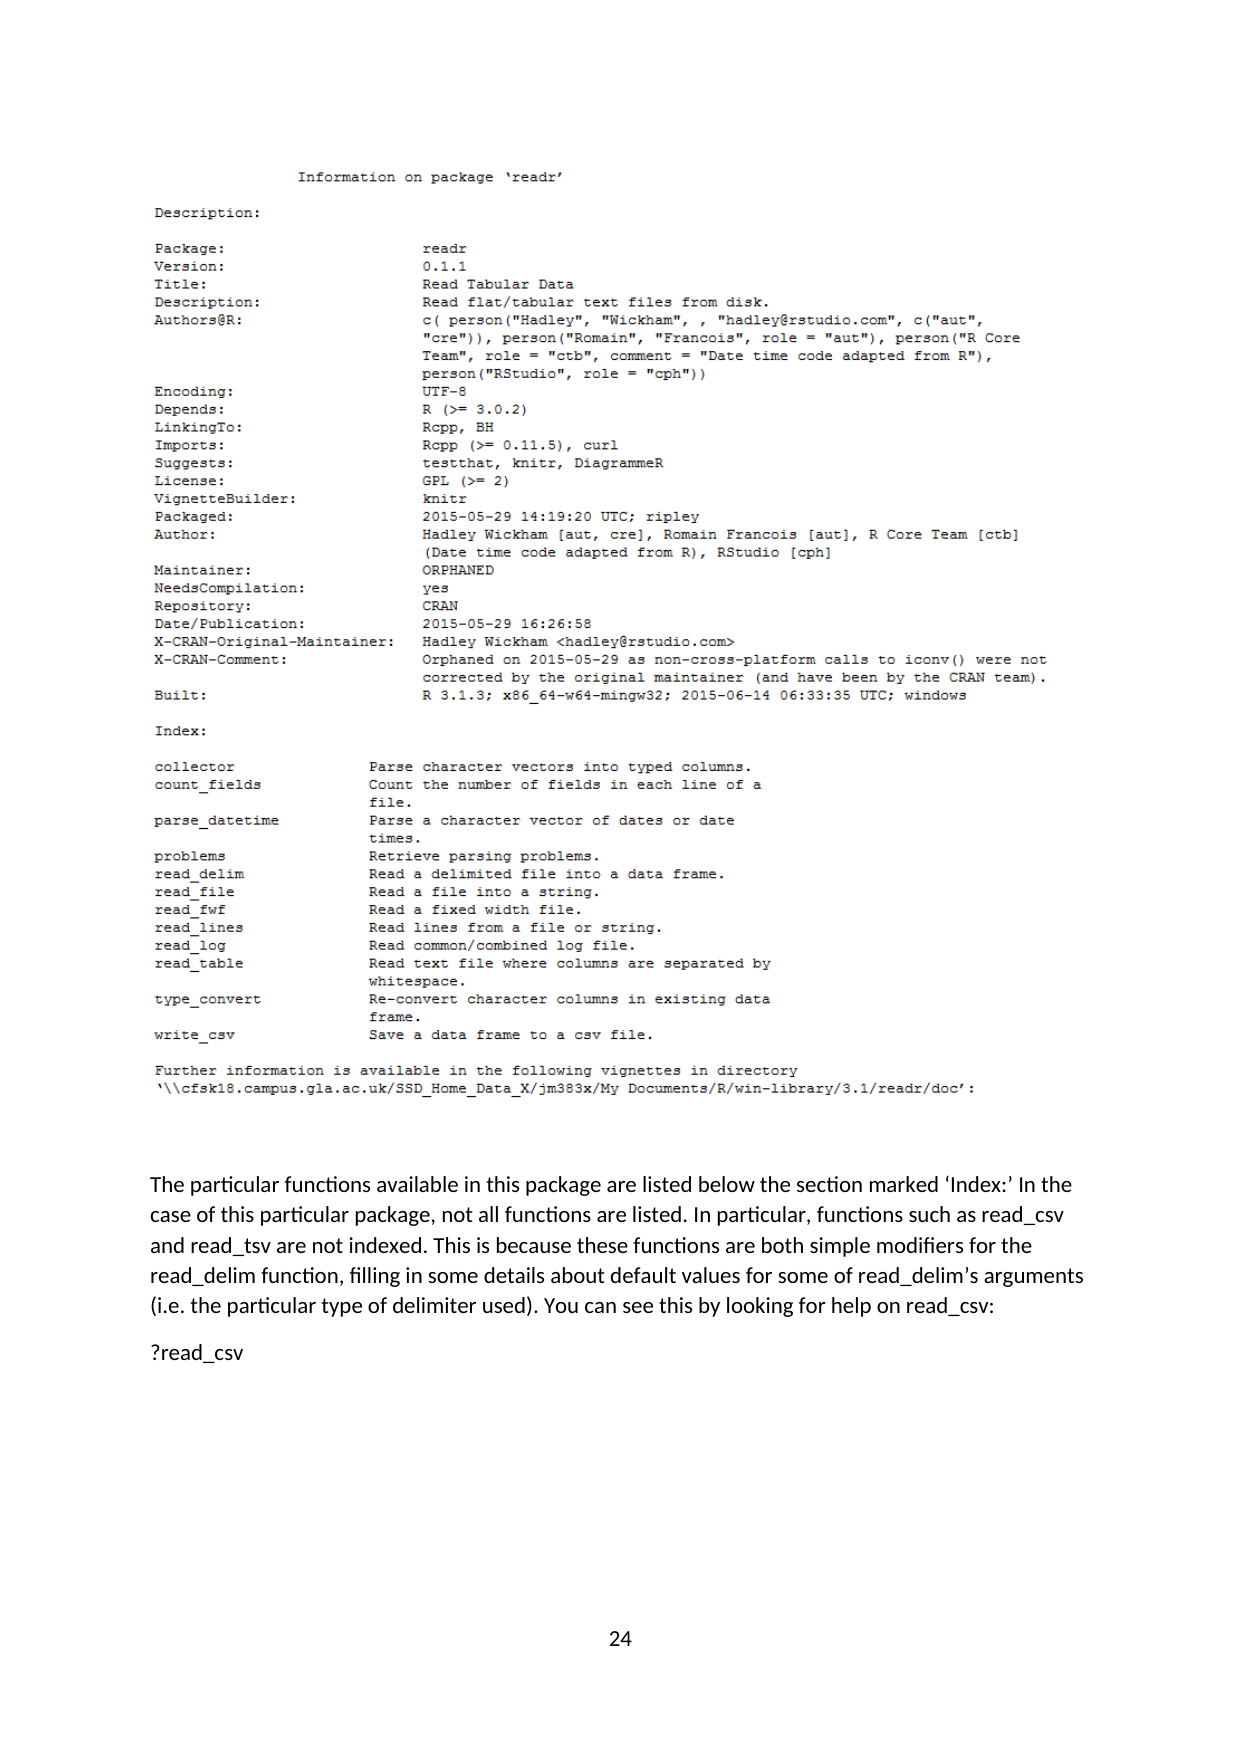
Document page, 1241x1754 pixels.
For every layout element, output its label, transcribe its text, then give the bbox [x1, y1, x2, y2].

text ?read_csv [150, 1338, 1090, 1366]
text The particular functions available in this package are listed below the section marked ‘Index:’ In the case of this particular package, not all functions are listed. In particular, functions such as read_csv and read_tsv are not indexed. This is because these functions are both simple modifiers for the read_delim function, filling in some details about default values for some of read_delim’s arguments (i.e. the particular type of delimiter used). You can see this by looking for help on read_csv: [150, 1170, 1090, 1319]
picture [150, 150, 1091, 1105]
